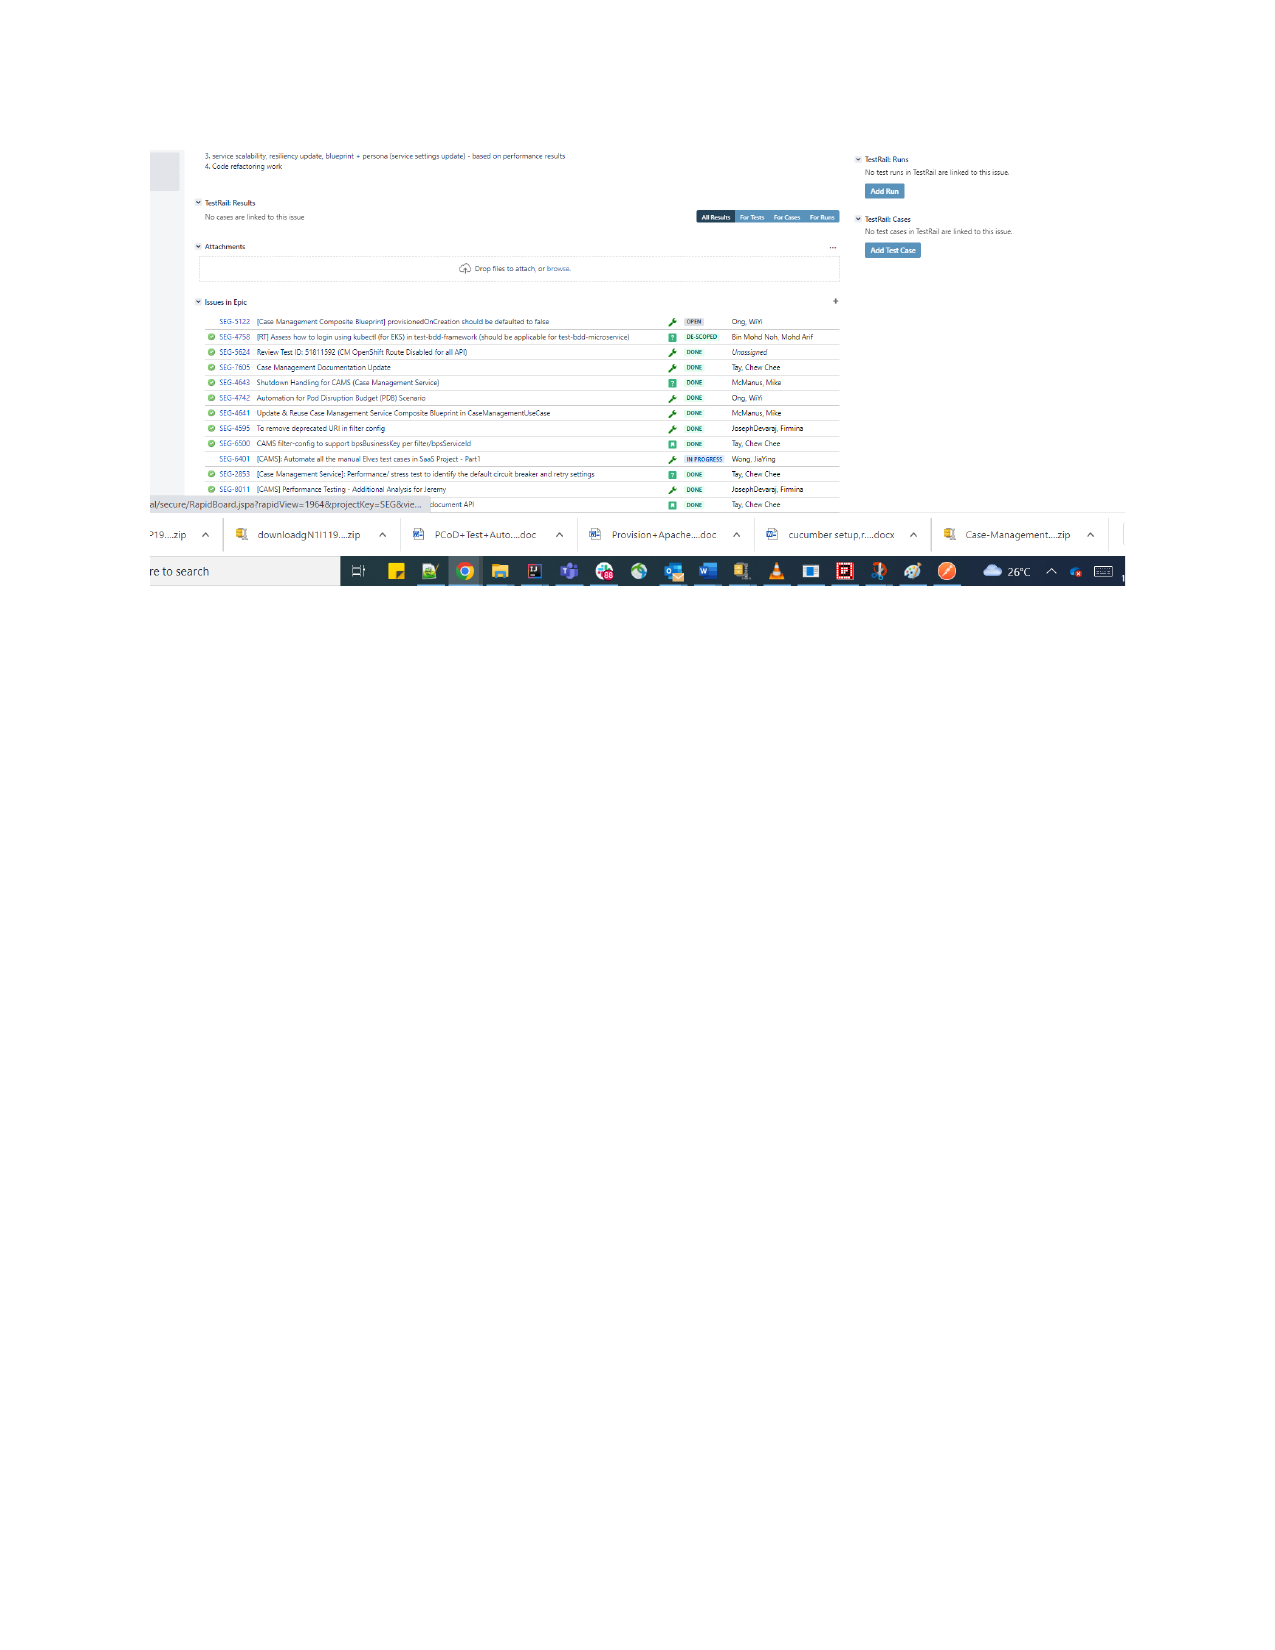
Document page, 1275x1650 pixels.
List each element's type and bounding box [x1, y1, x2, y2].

picture [150, 150, 1125, 586]
